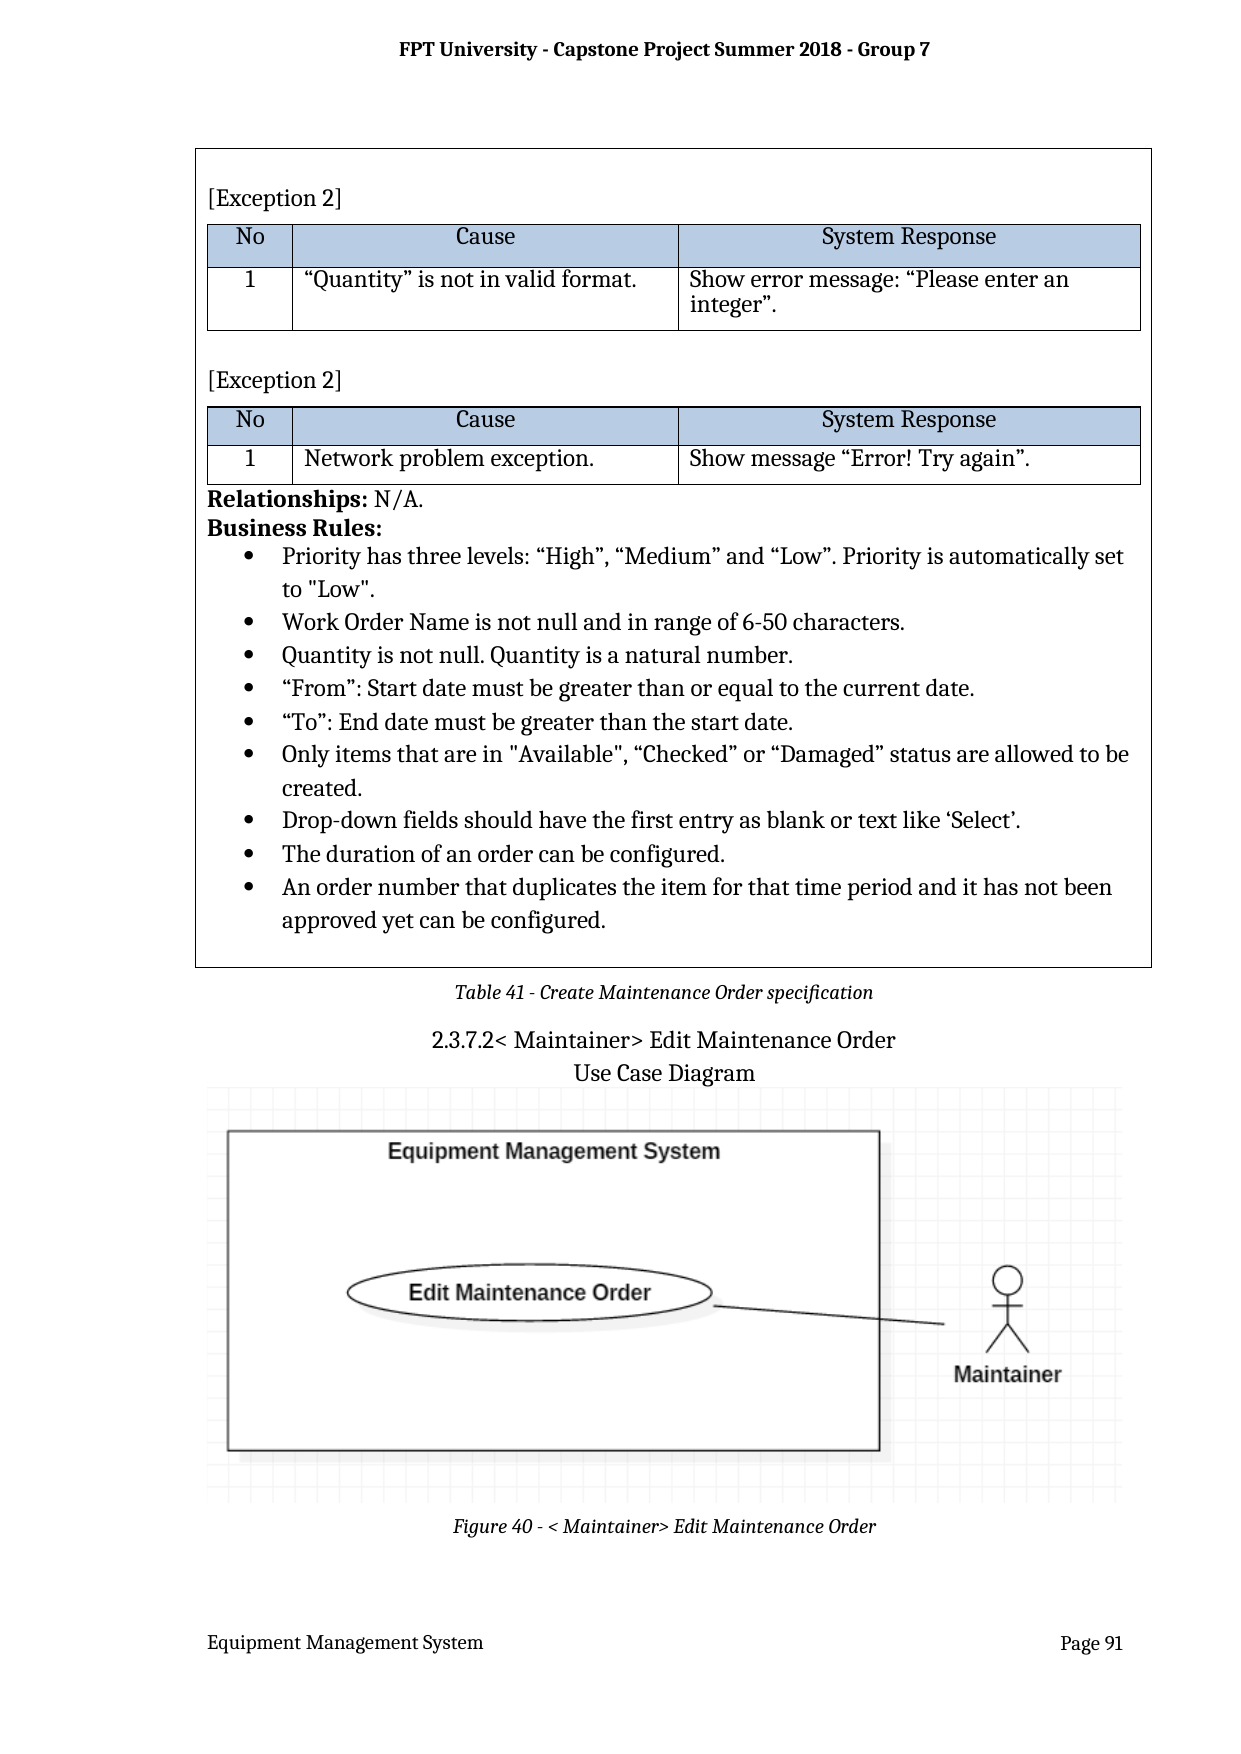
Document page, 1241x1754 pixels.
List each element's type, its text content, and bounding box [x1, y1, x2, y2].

subtitle 2.3.7.2< Maintainer> Edit Maintenance Order [432, 1026, 1122, 1054]
picture [206, 1087, 1123, 1503]
text Table 41 - Create Maintenance Order specification [207, 981, 1122, 1005]
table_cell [196, 149, 1151, 967]
text Figure 40 - < Maintainer> Edit Maintenance Order [207, 1515, 1122, 1539]
text Use Case Diagram [207, 1059, 1122, 1087]
